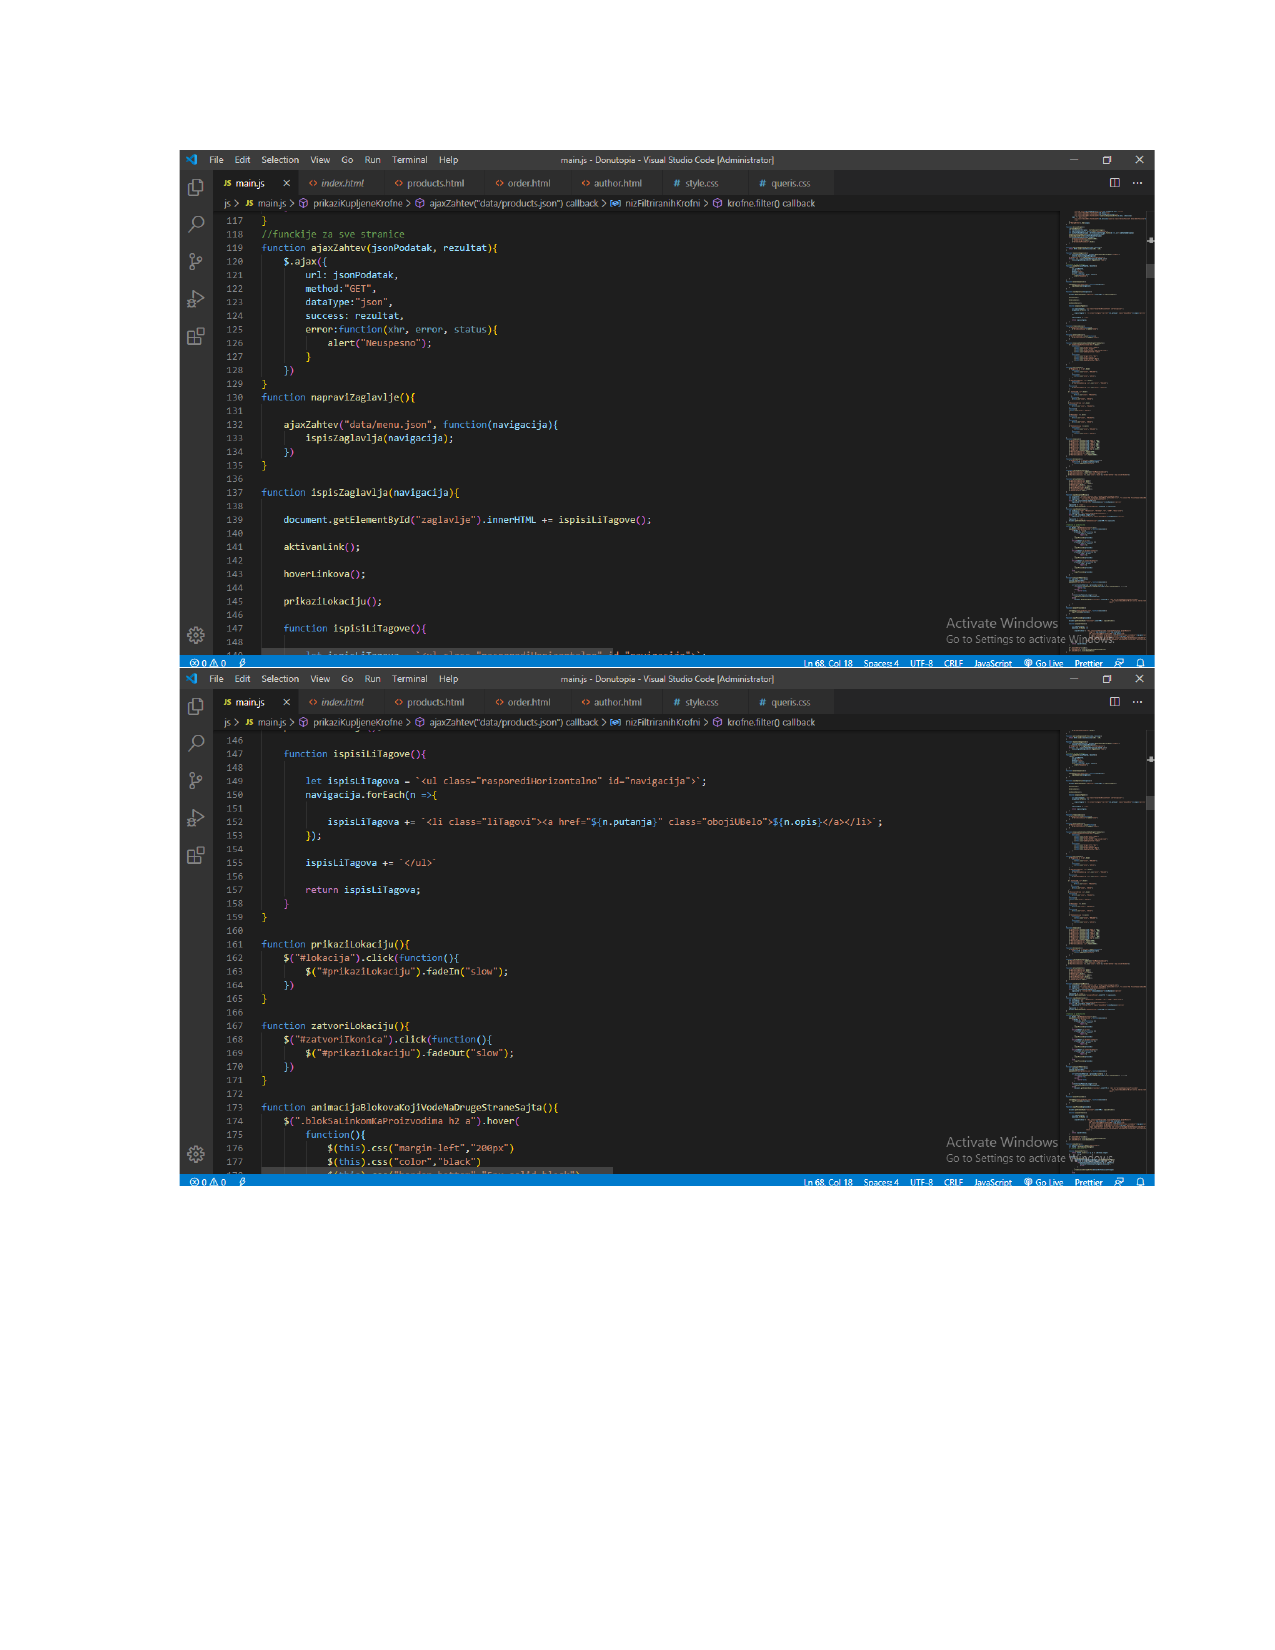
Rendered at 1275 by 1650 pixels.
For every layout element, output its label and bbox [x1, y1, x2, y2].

picture [179, 668, 1155, 1186]
picture [179, 150, 1155, 667]
